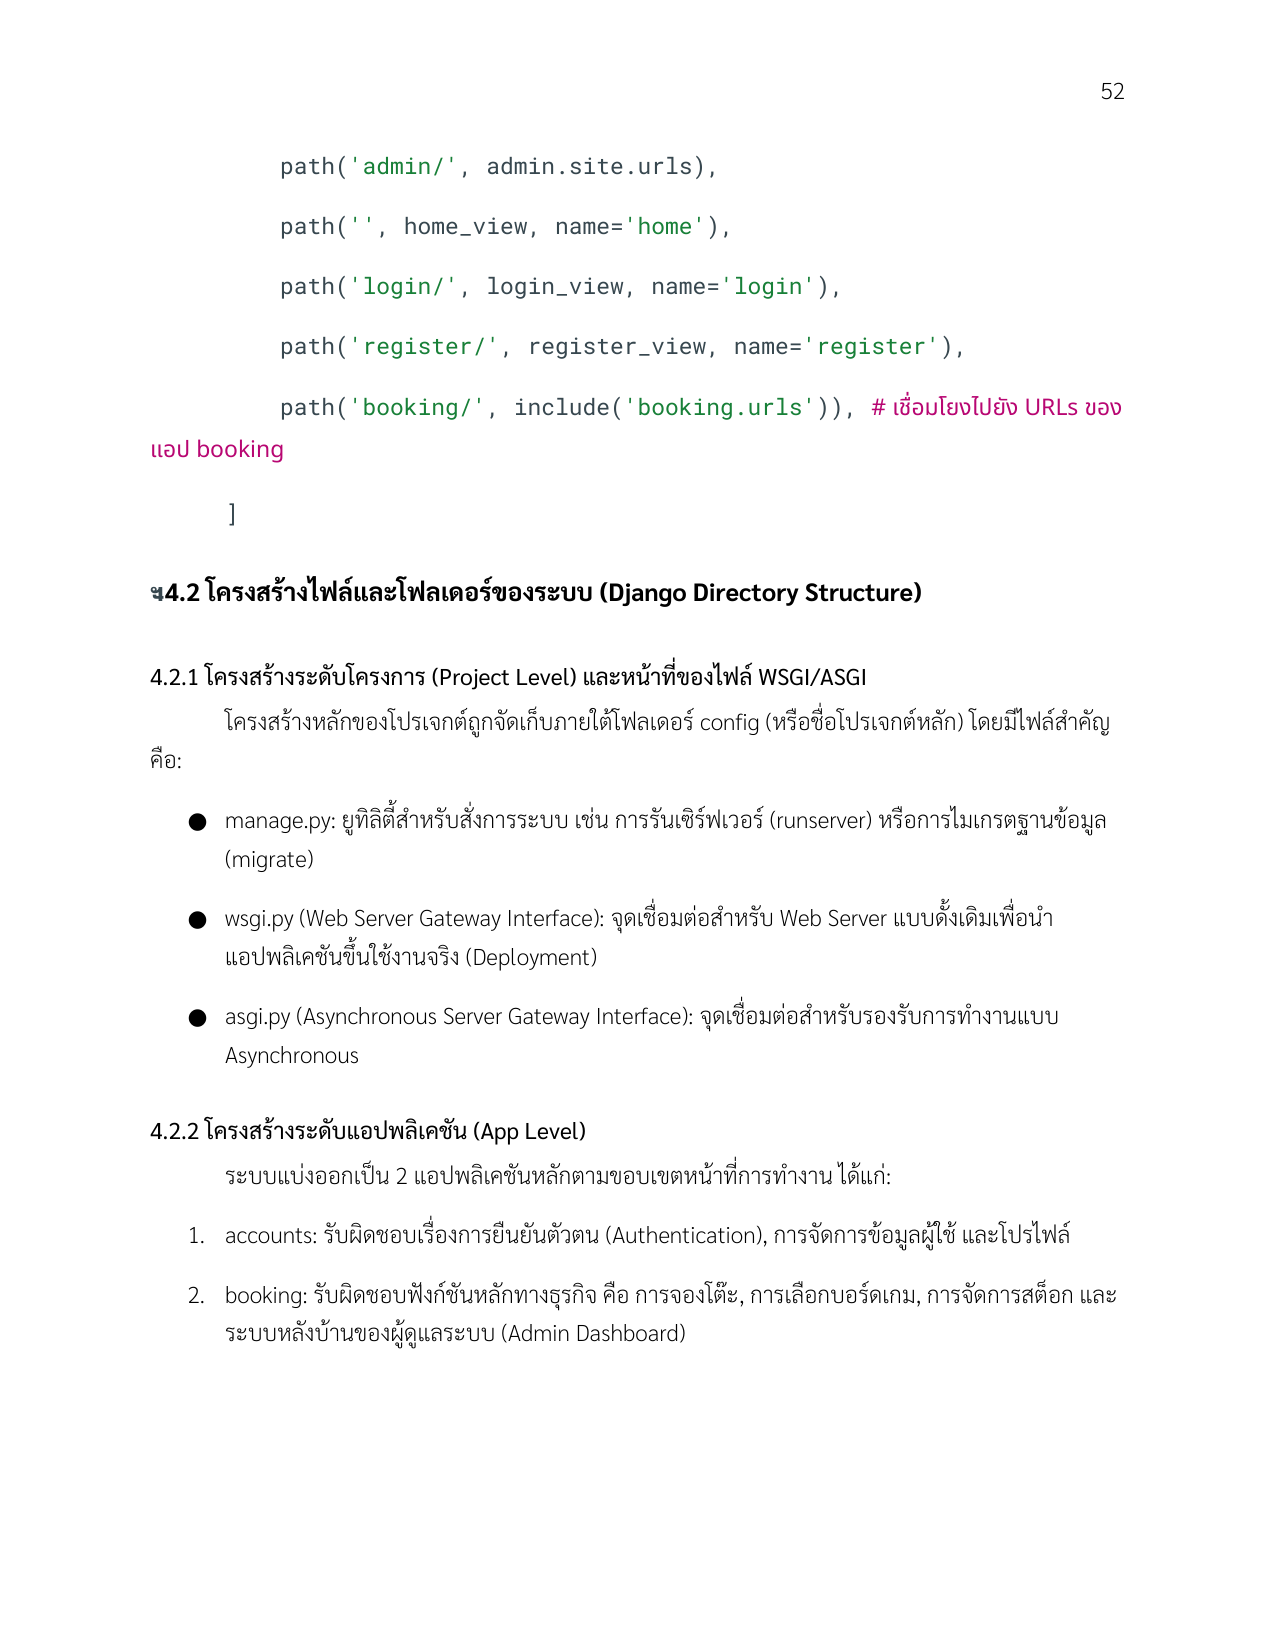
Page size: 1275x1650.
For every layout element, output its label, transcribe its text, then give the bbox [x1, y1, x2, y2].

text path('register/', register_view, name='register'), [150, 330, 1125, 361]
subtitle 4.2.1 โครงสร้างระดับโครงการ (Project Level) และหน้าที่ของไฟล์ WSGI/ASGI [150, 661, 1125, 691]
text path('booking/', include('booking.urls')), [150, 390, 1125, 467]
text path('login/', login_view, name='login'), [150, 270, 1125, 300]
list accounts: รับผิดชอบเรื่องการยืนยันตัวตน (Authentication), การจัดการข้อมูลผู้ใช้ และโปรไฟล์ [187, 1219, 1125, 1249]
text ระบบแบ่งออกเป็น 2 แอปพลิเคชันหลักตามขอบเขตหน้าที่การทำงาน ได้แก่: [150, 1159, 1125, 1189]
text path('admin/', admin.site.urls), [150, 150, 1125, 180]
list booking: รับผิดชอบฟังก์ชันหลักทางธุรกิจ คือ การจองโต๊ะ, การเลือกบอร์ดเกม, การจัดการสต็อก และระบบหลังบ้านของผู้ดูแลระบบ (Admin Dashboard) [187, 1278, 1125, 1347]
subtitle 4.2 โครงสร้างไฟล์และโฟลเดอร์ของระบบ (Django Directory Structure) [150, 575, 1125, 607]
list wsgi.py (Web Server Gateway Interface): จุดเชื่อมต่อสำหรับ Web Server แบบดั้งเดิมเพื่อนำแอปพลิเคชันขึ้นใช้งานจริง (Deployment) [187, 902, 1125, 970]
list asgi.py (Asynchronous Server Gateway Interface): จุดเชื่อมต่อสำหรับรองรับการทำงานแบบ Asynchronous [187, 1000, 1125, 1068]
list manage.py: ยูทิลิตี้สำหรับสั่งการระบบ เช่น การรันเซิร์ฟเวอร์ (runserver) หรือการไมเกรตฐานข้อมูล (migrate) [187, 804, 1125, 872]
text path('', home_view, name='home'), [150, 210, 1125, 240]
text ] [150, 498, 1125, 528]
text โครงสร้างหลักของโปรเจกต์ถูกจัดเก็บภายใต้โฟลเดอร์ config (หรือชื่อโปรเจกต์หลัก) โดยมีไฟล์สำคัญคือ: [150, 706, 1125, 774]
subtitle 4.2.2 โครงสร้างระดับแอปพลิเคชัน (App Level) [150, 1115, 1125, 1145]
